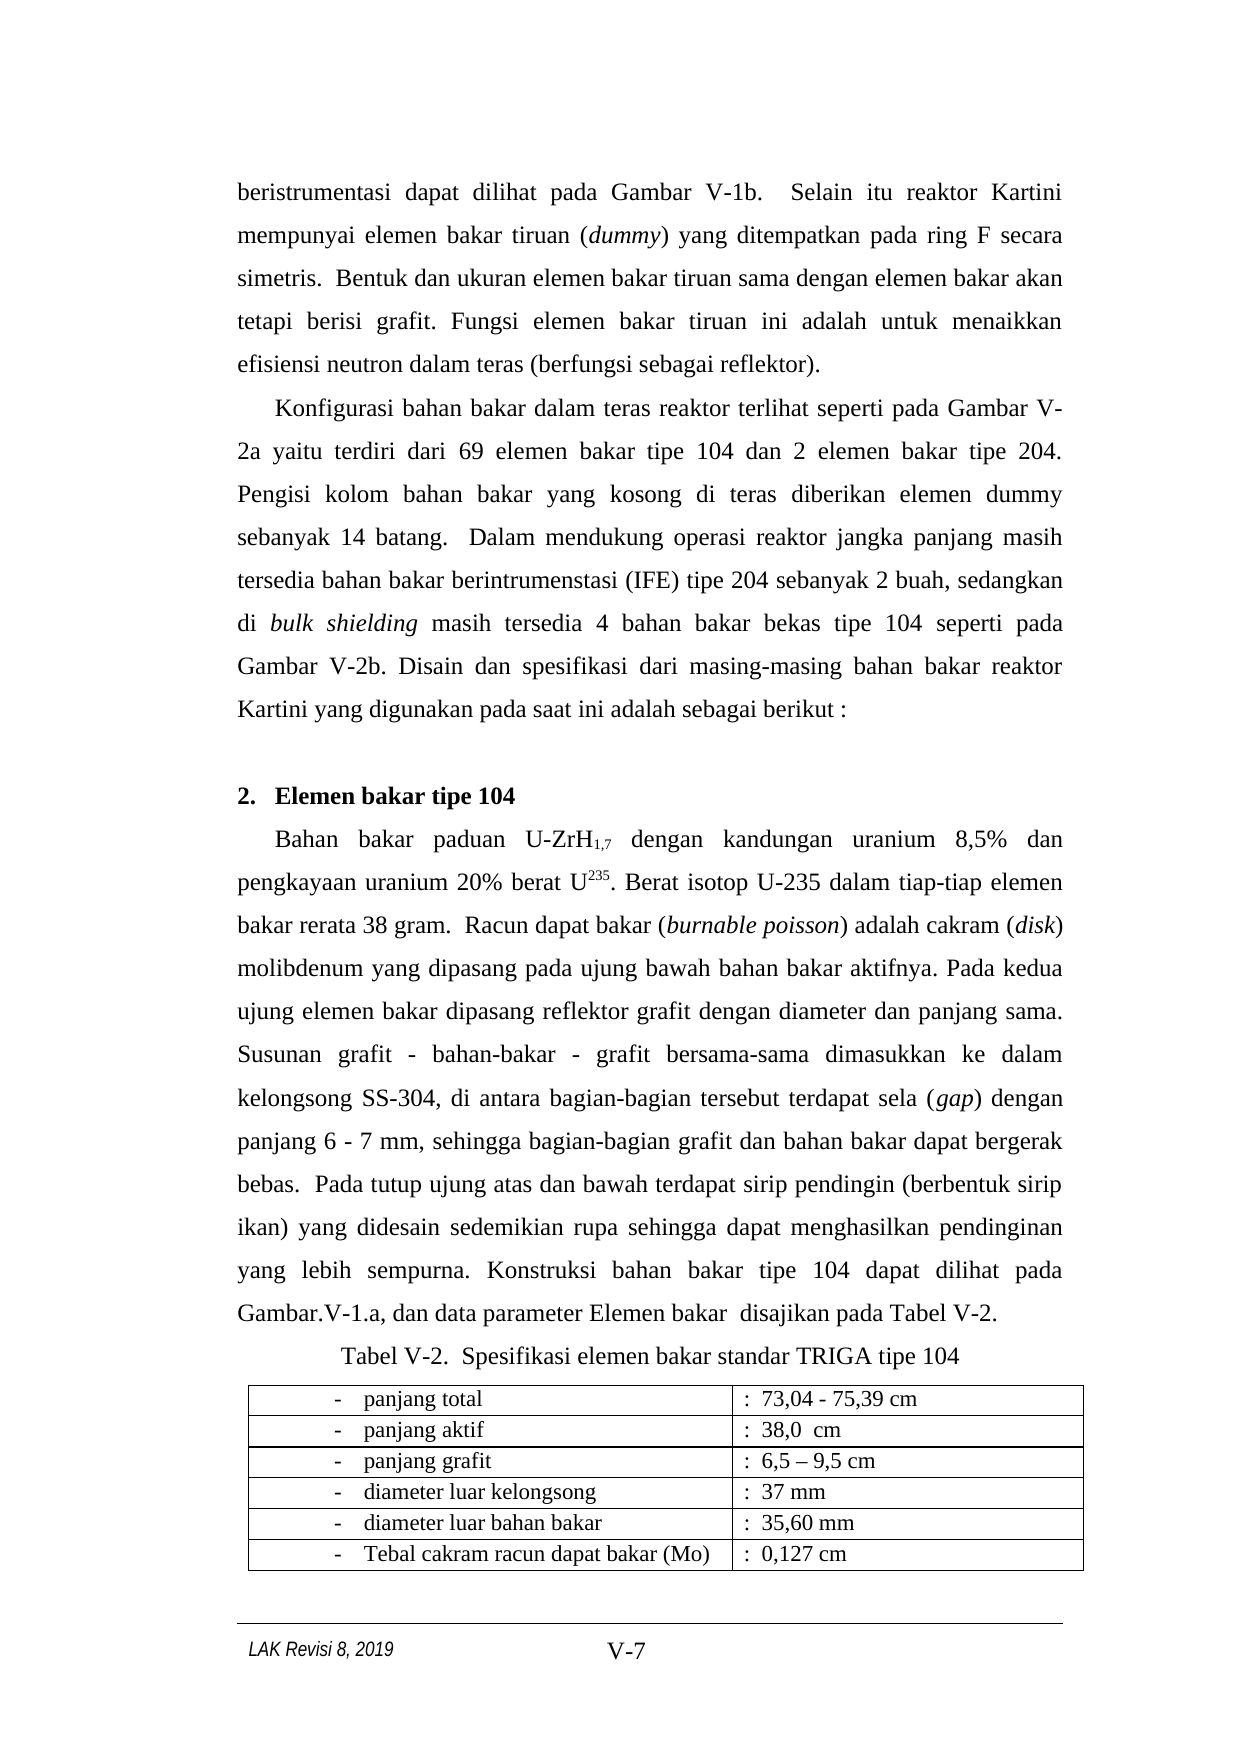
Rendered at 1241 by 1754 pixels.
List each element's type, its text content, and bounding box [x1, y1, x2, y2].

table_cell panjang aktif [249, 1416, 732, 1446]
text Bahan bakar paduan U-ZrH1,7 dengan kandungan uranium 8,5% dan pengkayaan uranium 20% berat U235. Berat isotop U-235 dalam tiap-tiap elemen bakar rerata 38 gram. Racun dapat bakar (burnable poisson) adalah cakram (disk) molibdenum yang dipasang pada ujung bawah bahan bakar aktifnya. Pada kedua ujung elemen bakar dipasang reflektor grafit dengan diameter dan panjang sama. Susunan grafit - bahan-bakar - grafit bersama-sama dimasukkan ke dalam kelongsong SS-304, di antara bagian-bagian tersebut terdapat sela (gap) dengan panjang 6 - 7 mm, sehingga bagian-bagian grafit dan bahan bakar dapat bergerak bebas. Pada tutup ujung atas dan bawah terdapat sirip pendingin (berbentuk sirip ikan) yang didesain sedemikian rupa sehingga dapat menghasilkan pendinginan yang lebih sempurna. Konstruksi bahan bakar tipe 104 dapat dilihat pada Gambar.V-1.a, dan data parameter Elemen bakar disajikan pada Tabel V-2. [237, 824, 1063, 1327]
table_cell diameter luar kelongsong [249, 1478, 732, 1508]
table_header panjang total [249, 1386, 732, 1415]
table_cell : 6,5 – 9,5 cm [733, 1448, 1083, 1477]
list Elemen bakar tipe 104 [237, 781, 1063, 809]
table_header : 73,04 - 75,39 cm [733, 1386, 1083, 1415]
table_cell : 38,0 cm [733, 1416, 1083, 1446]
table_cell : 35,60 mm [733, 1509, 1083, 1539]
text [237, 177, 1063, 378]
table_cell diameter luar bahan bakar [249, 1509, 732, 1539]
text Konfigurasi bahan bakar dalam teras reaktor terlihat seperti pada Gambar V-2a yaitu terdiri dari 69 elemen bakar tipe 104 dan 2 elemen bakar tipe 204. Pengisi kolom bahan bakar yang kosong di teras diberikan elemen dummy sebanyak 14 batang. Dalam mendukung operasi reaktor jangka panjang masih tersedia bahan bakar berintrumenstasi (IFE) tipe 204 sebanyak 2 buah, sedangkan di bulk shielding masih tersedia 4 bahan bakar bekas tipe 104 seperti pada Gambar V-2b. Disain dan spesifikasi dari masing-masing bahan bakar reaktor Kartini yang digunakan pada saat ini adalah sebagai berikut : [237, 393, 1063, 723]
table_cell Tebal cakram racun dapat bakar (Mo) [249, 1540, 732, 1570]
text Tabel V-2. Spesifikasi elemen bakar standar TRIGA tipe 104 [237, 1341, 1063, 1370]
table_cell panjang grafit [249, 1448, 732, 1477]
table_cell : 37 mm [733, 1478, 1083, 1508]
table_cell : 0,127 cm [733, 1540, 1083, 1570]
